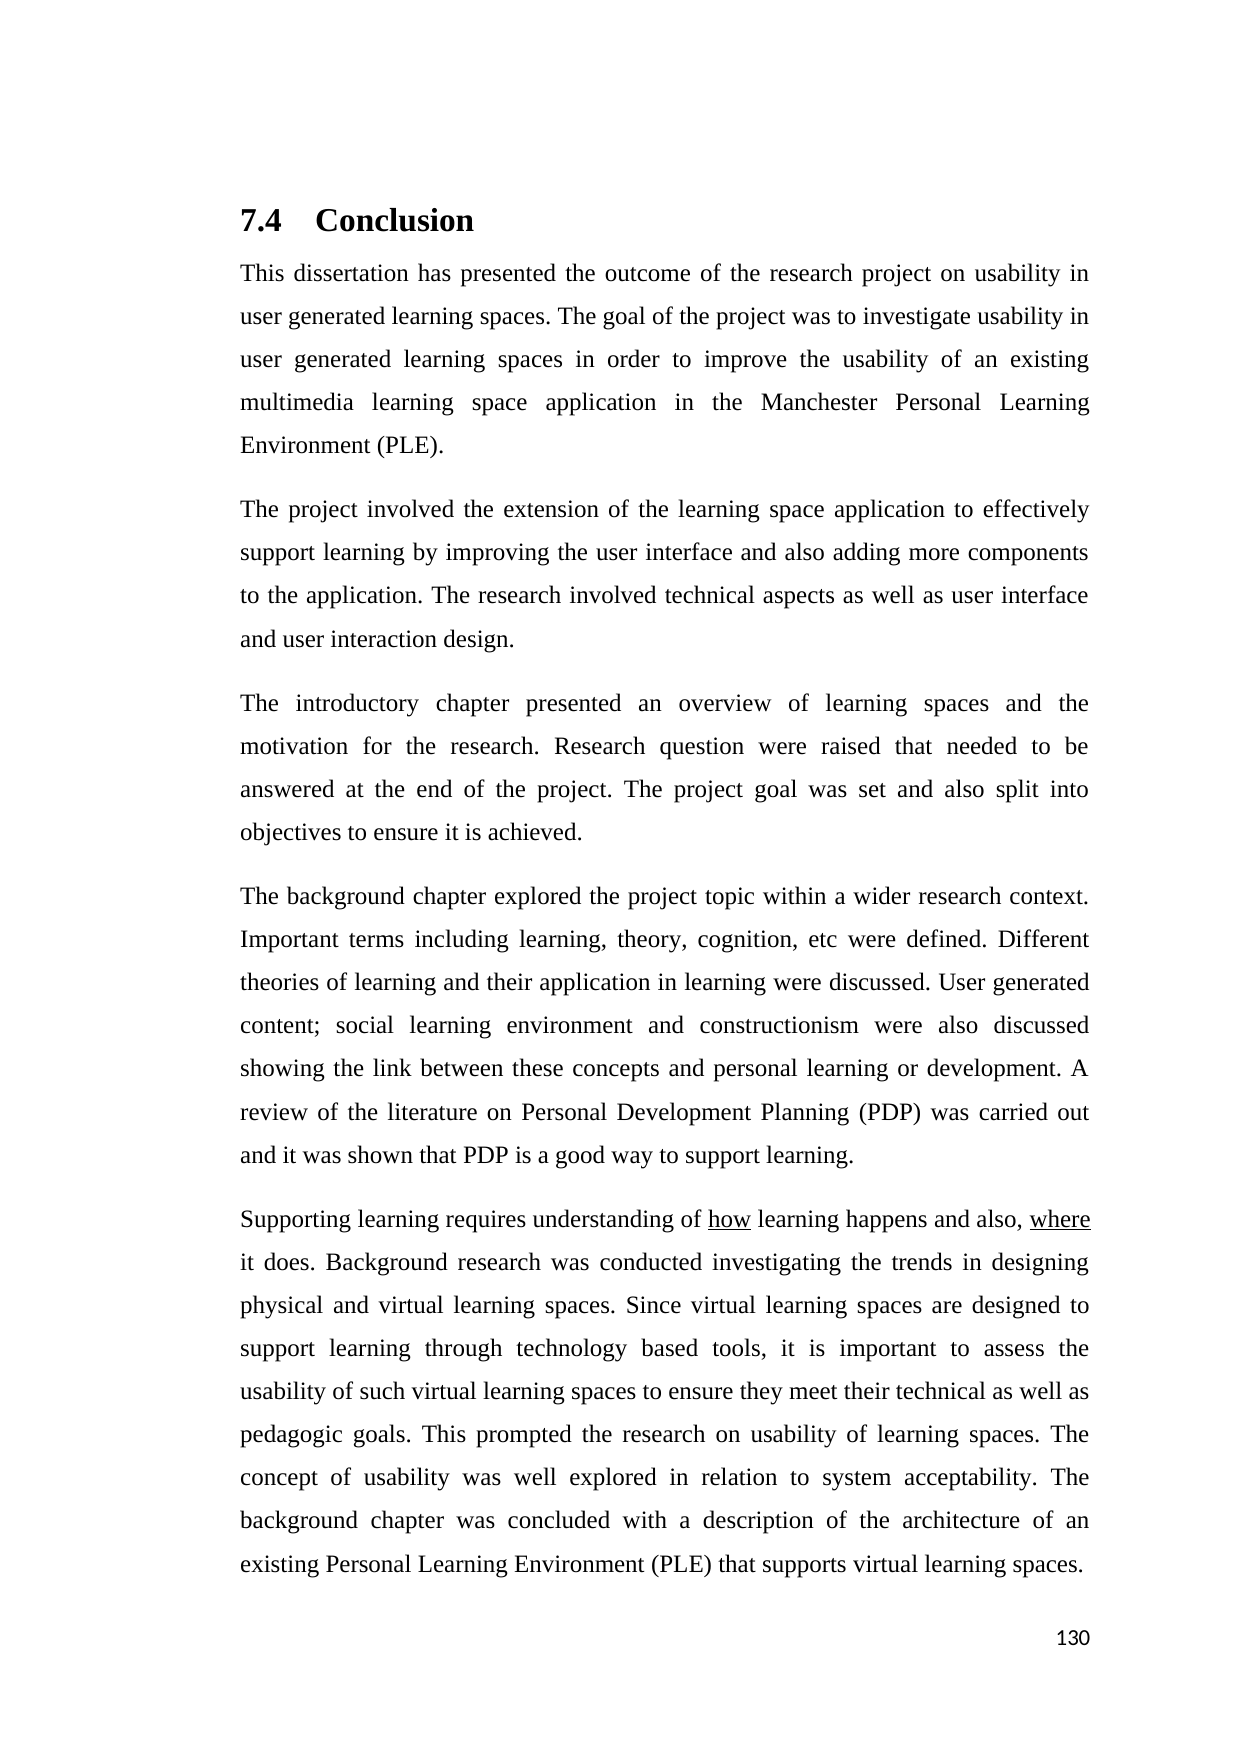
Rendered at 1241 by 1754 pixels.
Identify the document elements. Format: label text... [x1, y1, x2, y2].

text Supporting learning requires understanding of how learning happens and also, where it does. Background research was conducted investigating the trends in designing physical and virtual learning spaces. Since virtual learning spaces are designed to support learning through technology based tools, it is important to assess the usability of such virtual learning spaces to ensure they meet their technical as well as pedagogic goals. This prompted the research on usability of learning spaces. The concept of usability was well explored in relation to system acceptability. The background chapter was concluded with a description of the architecture of an existing Personal Learning Environment (PLE) that supports virtual learning spaces. [240, 1204, 1090, 1577]
text This dissertation has presented the outcome of the research project on usability in user generated learning spaces. The goal of the project was to investigate usability in user generated learning spaces in order to improve the usability of an existing multimedia learning space application in the Manchester Personal Learning Environment (PLE). [240, 258, 1090, 459]
subtitle 7.4 Conclusion [240, 200, 1090, 239]
text The introductory chapter presented an overview of learning spaces and the motivation for the research. Research question were raised that needed to be answered at the end of the project. The project goal was set and also split into objectives to ensure it is achieved. [240, 688, 1090, 846]
text The background chapter explored the project topic within a wider research context. Important terms including learning, theory, cognition, etc were defined. Different theories of learning and their application in learning were discussed. User generated content; social learning environment and constructionism were also discussed showing the link between these concepts and personal learning or development. A review of the literature on Personal Development Planning (PDP) was carried out and it was shown that PDP is a good way to support learning. [240, 881, 1090, 1168]
text The project involved the extension of the learning space application to effectively support learning by improving the user interface and also adding more components to the application. The research involved technical aspects as well as user interface and user interaction design. [240, 494, 1090, 652]
